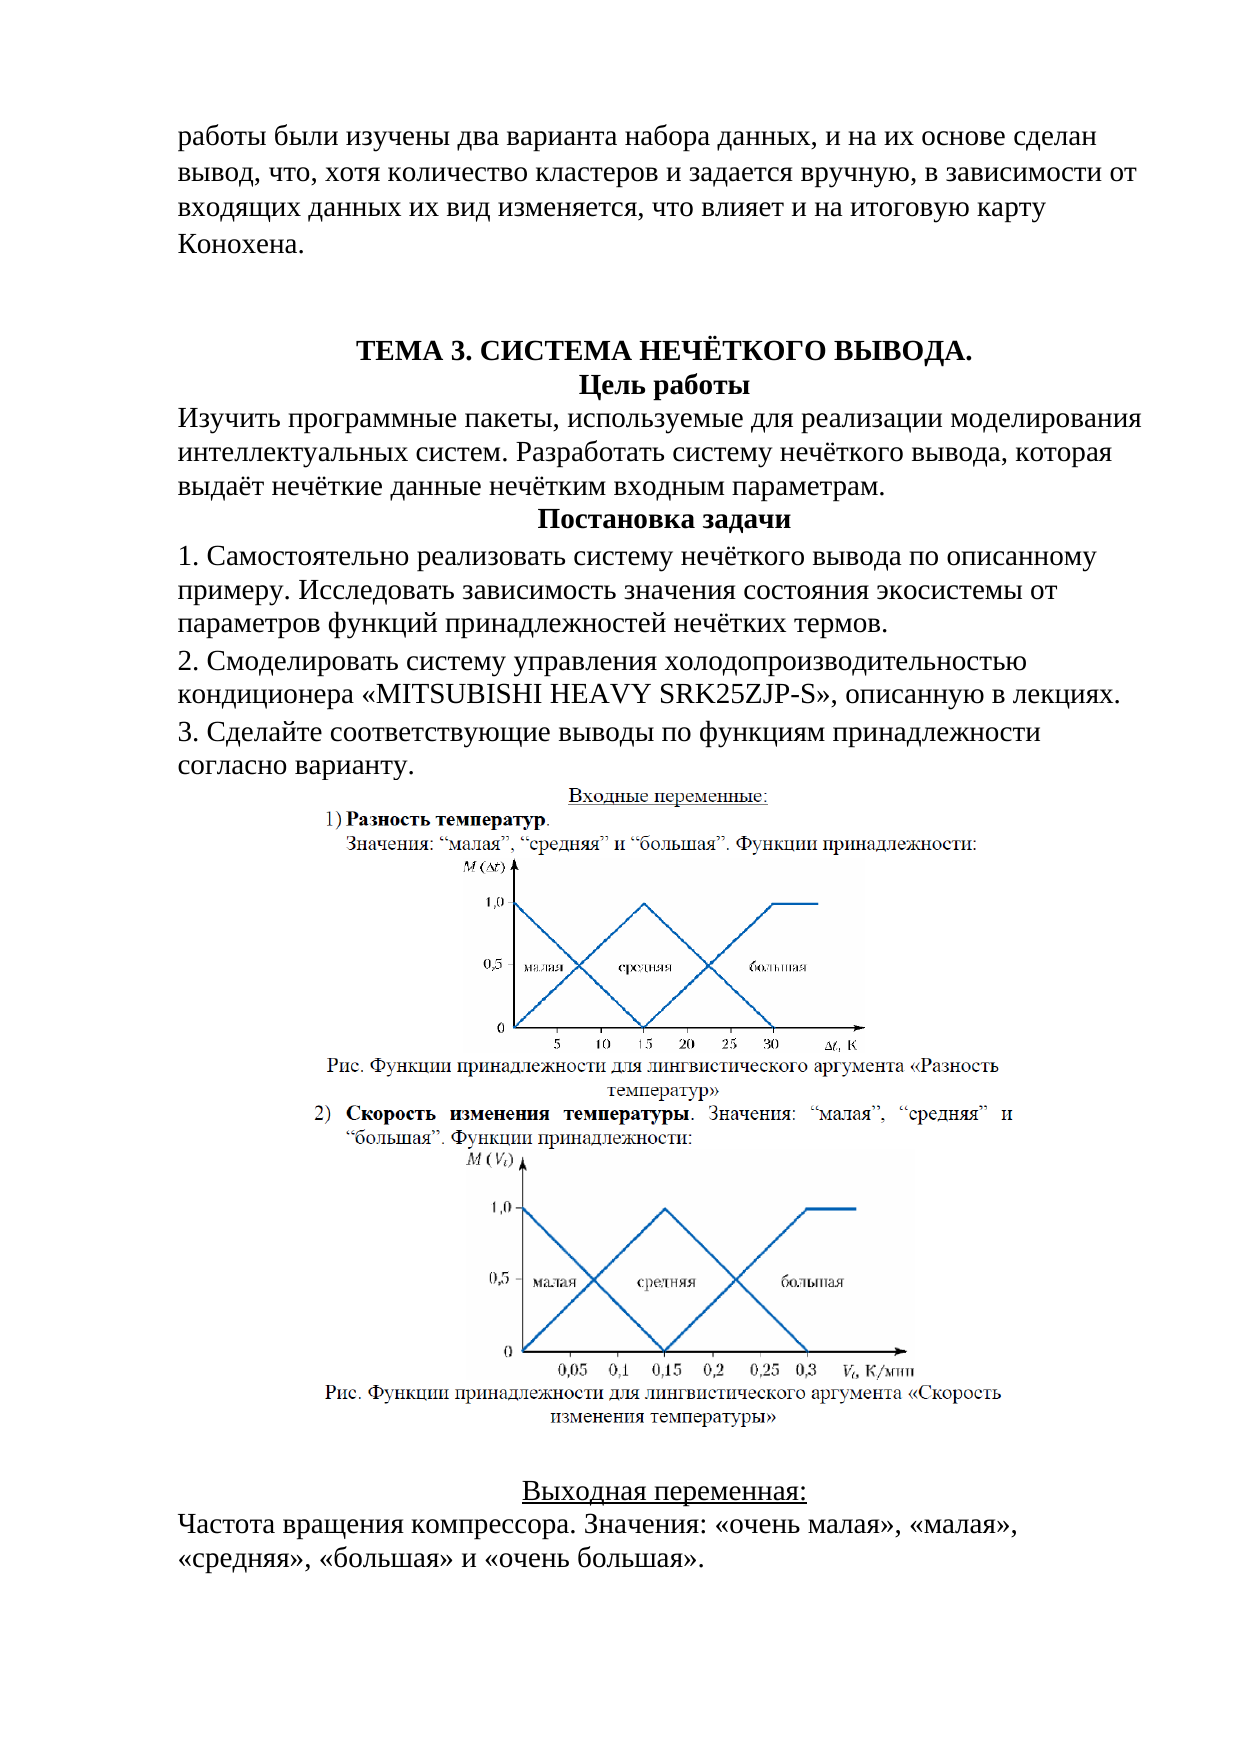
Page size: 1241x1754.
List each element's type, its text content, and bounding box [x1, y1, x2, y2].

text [177, 118, 1152, 260]
text Цель работы [177, 367, 1152, 401]
picture [308, 780, 1021, 1440]
text Частота вращения компрессора. Значения: «очень малая», «малая», «средняя», «большая» и «очень большая». [177, 1507, 1152, 1574]
text 1. Самостоятельно реализовать систему нечёткого вывода по описанному примеру. Исследовать зависимость значения состояния экосистемы от параметров функций принадлежностей нечётких термов. [177, 538, 1152, 639]
text Изучить программные пакеты, используемые для реализации моделирования интеллектуальных систем. Разработать систему нечёткого вывода, которая выдаёт нечёткие данные нечётким входным параметрам. [177, 401, 1152, 501]
text Постановка задачи [177, 501, 1152, 535]
text 2. Смоделировать систему управления холодопроизводительностью кондиционера «MITSUBISHI HEAVY SRK25ZJP-S», описанную в лекциях. [177, 643, 1152, 710]
text Выходная переменная: [177, 1473, 1152, 1507]
text 3. Сделайте соответствующие выводы по функциям принадлежности согласно варианту. [177, 714, 1152, 781]
text ТЕМА 3. СИСТЕМА НЕЧЁТКОГО ВЫВОДА. [177, 333, 1152, 367]
